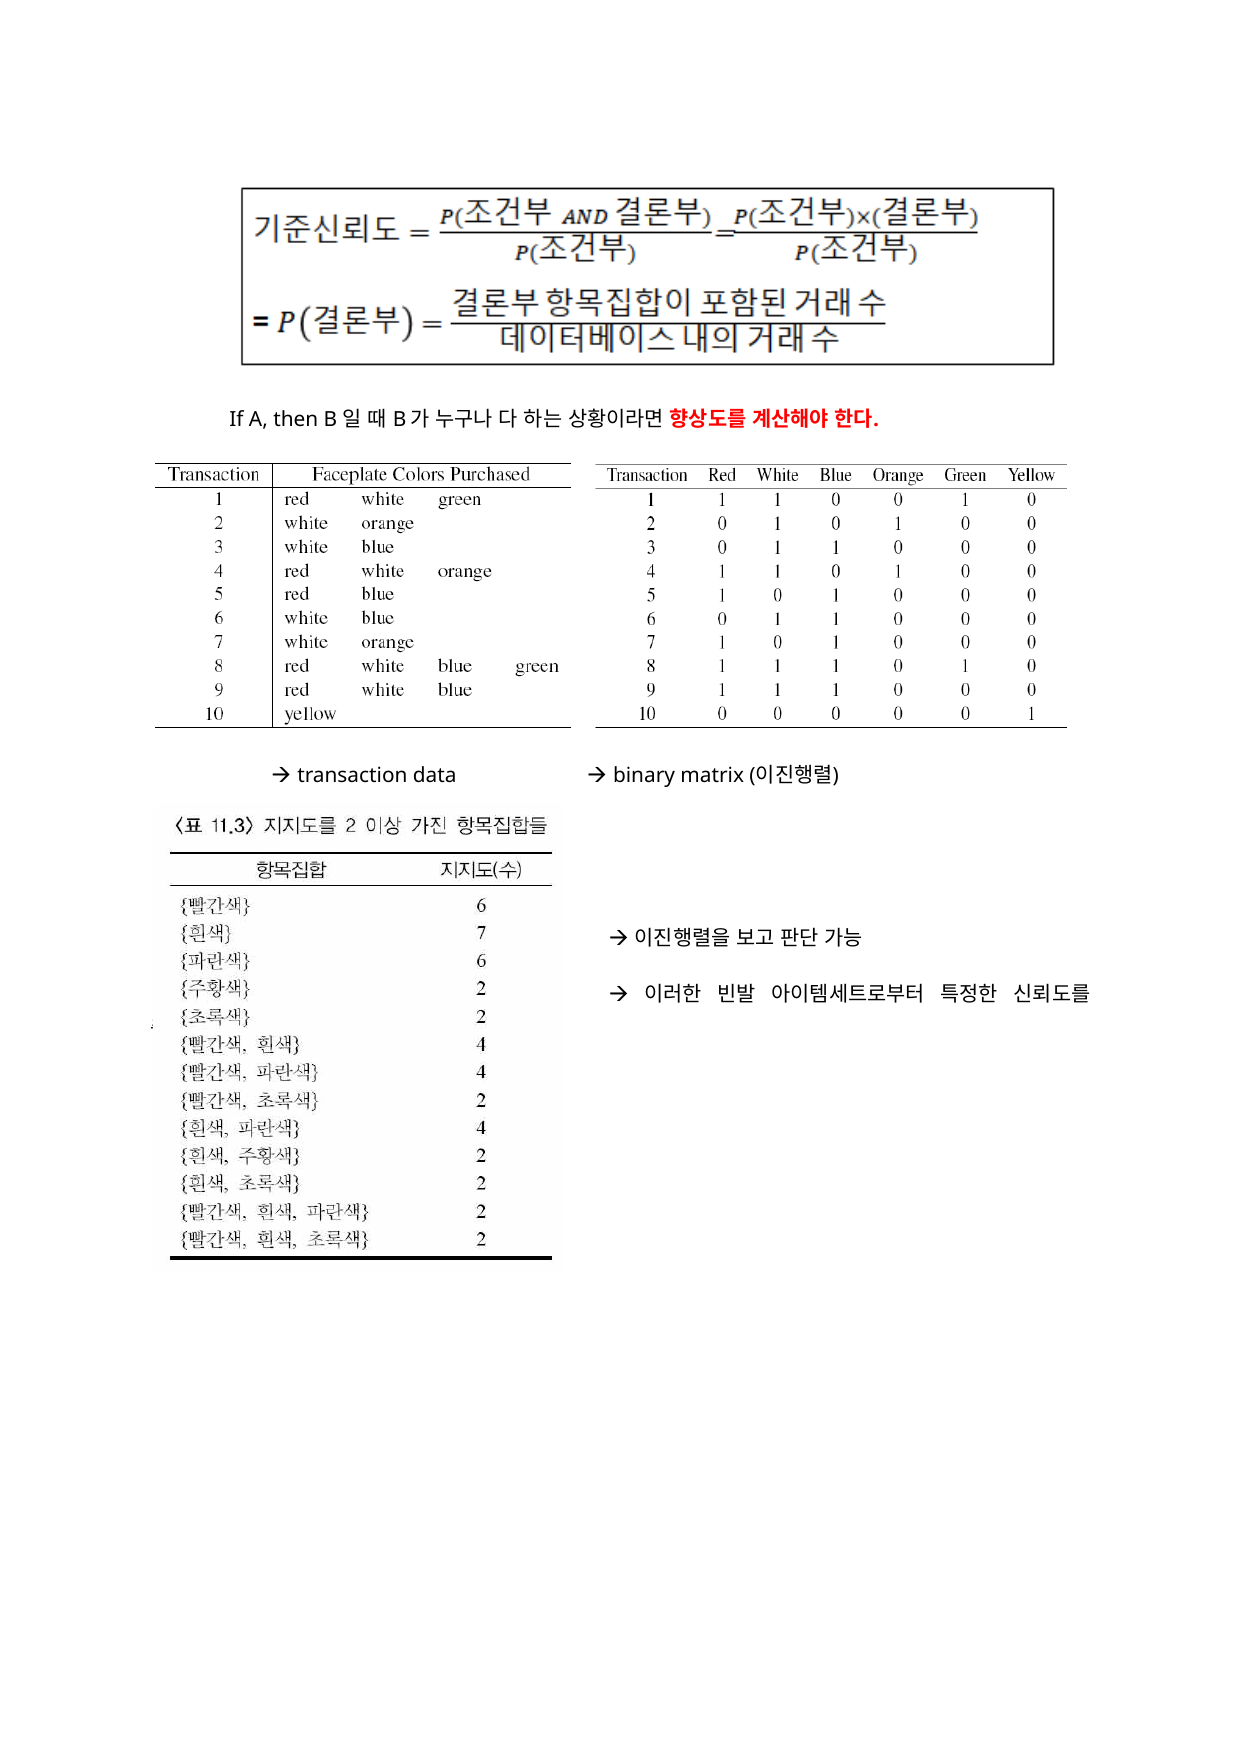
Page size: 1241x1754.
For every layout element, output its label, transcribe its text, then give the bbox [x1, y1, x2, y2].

picture [152, 802, 562, 1271]
text 이러한 빈발 아이템세트로부터 특정한 신뢰도를 충족하는 연관 규칙 생성 가능. [562, 977, 1090, 1042]
text 이진행렬을 보고 판단 가능 [562, 921, 1090, 951]
picture [229, 177, 1067, 378]
picture [150, 457, 1072, 734]
list If A, then B 일 때 B가 누구나 다 하는 상황이라면 향상도를 계산해야 한다. [229, 402, 1090, 432]
list transaction data binary matrix (이진행렬) [229, 759, 1090, 789]
